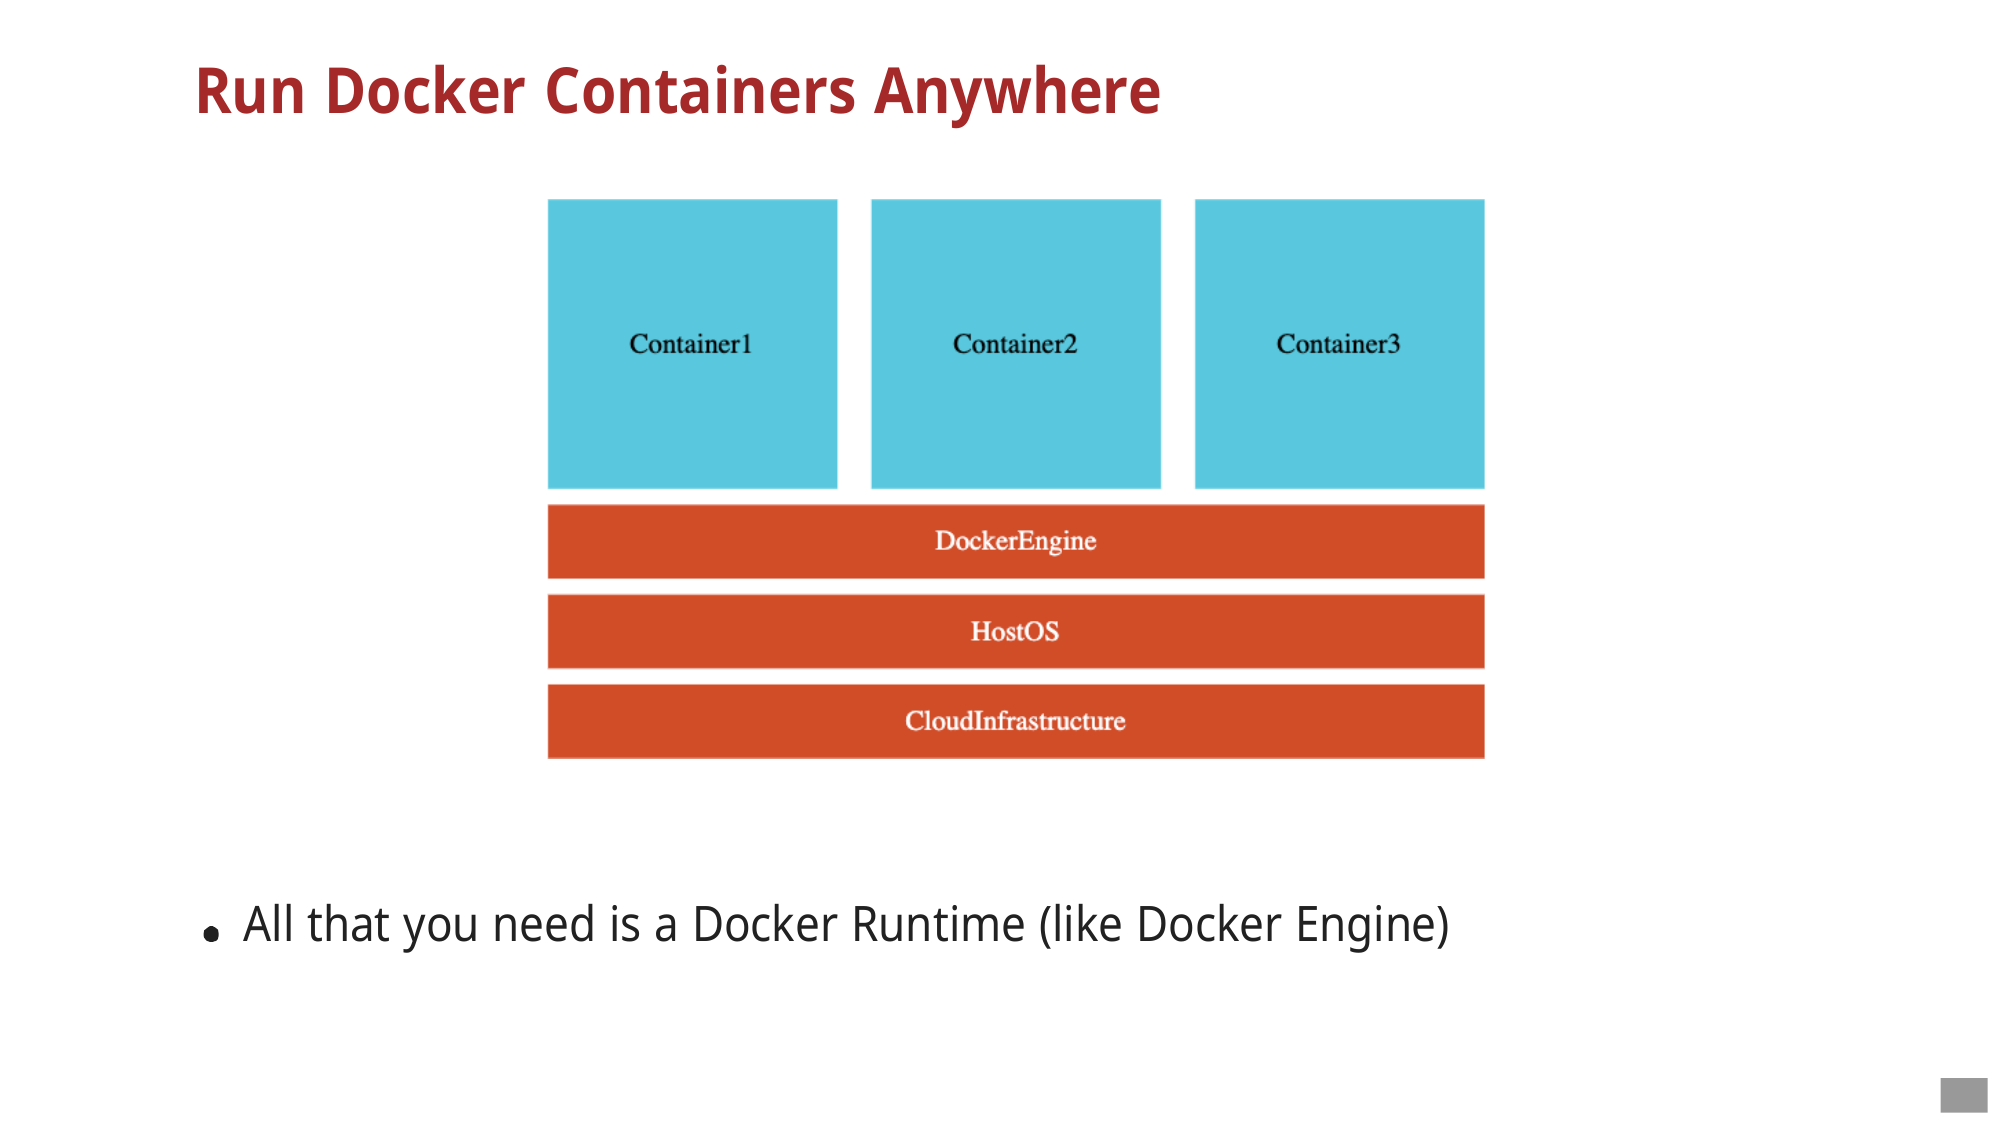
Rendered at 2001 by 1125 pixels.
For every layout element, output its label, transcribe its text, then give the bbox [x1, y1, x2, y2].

picture [547, 199, 1485, 759]
text All that you need is a Docker Runtime (like Docker Engine) [203, 889, 1838, 956]
picture [203, 926, 219, 942]
subtitle Run Docker Containers Anywhere [194, 46, 1838, 132]
